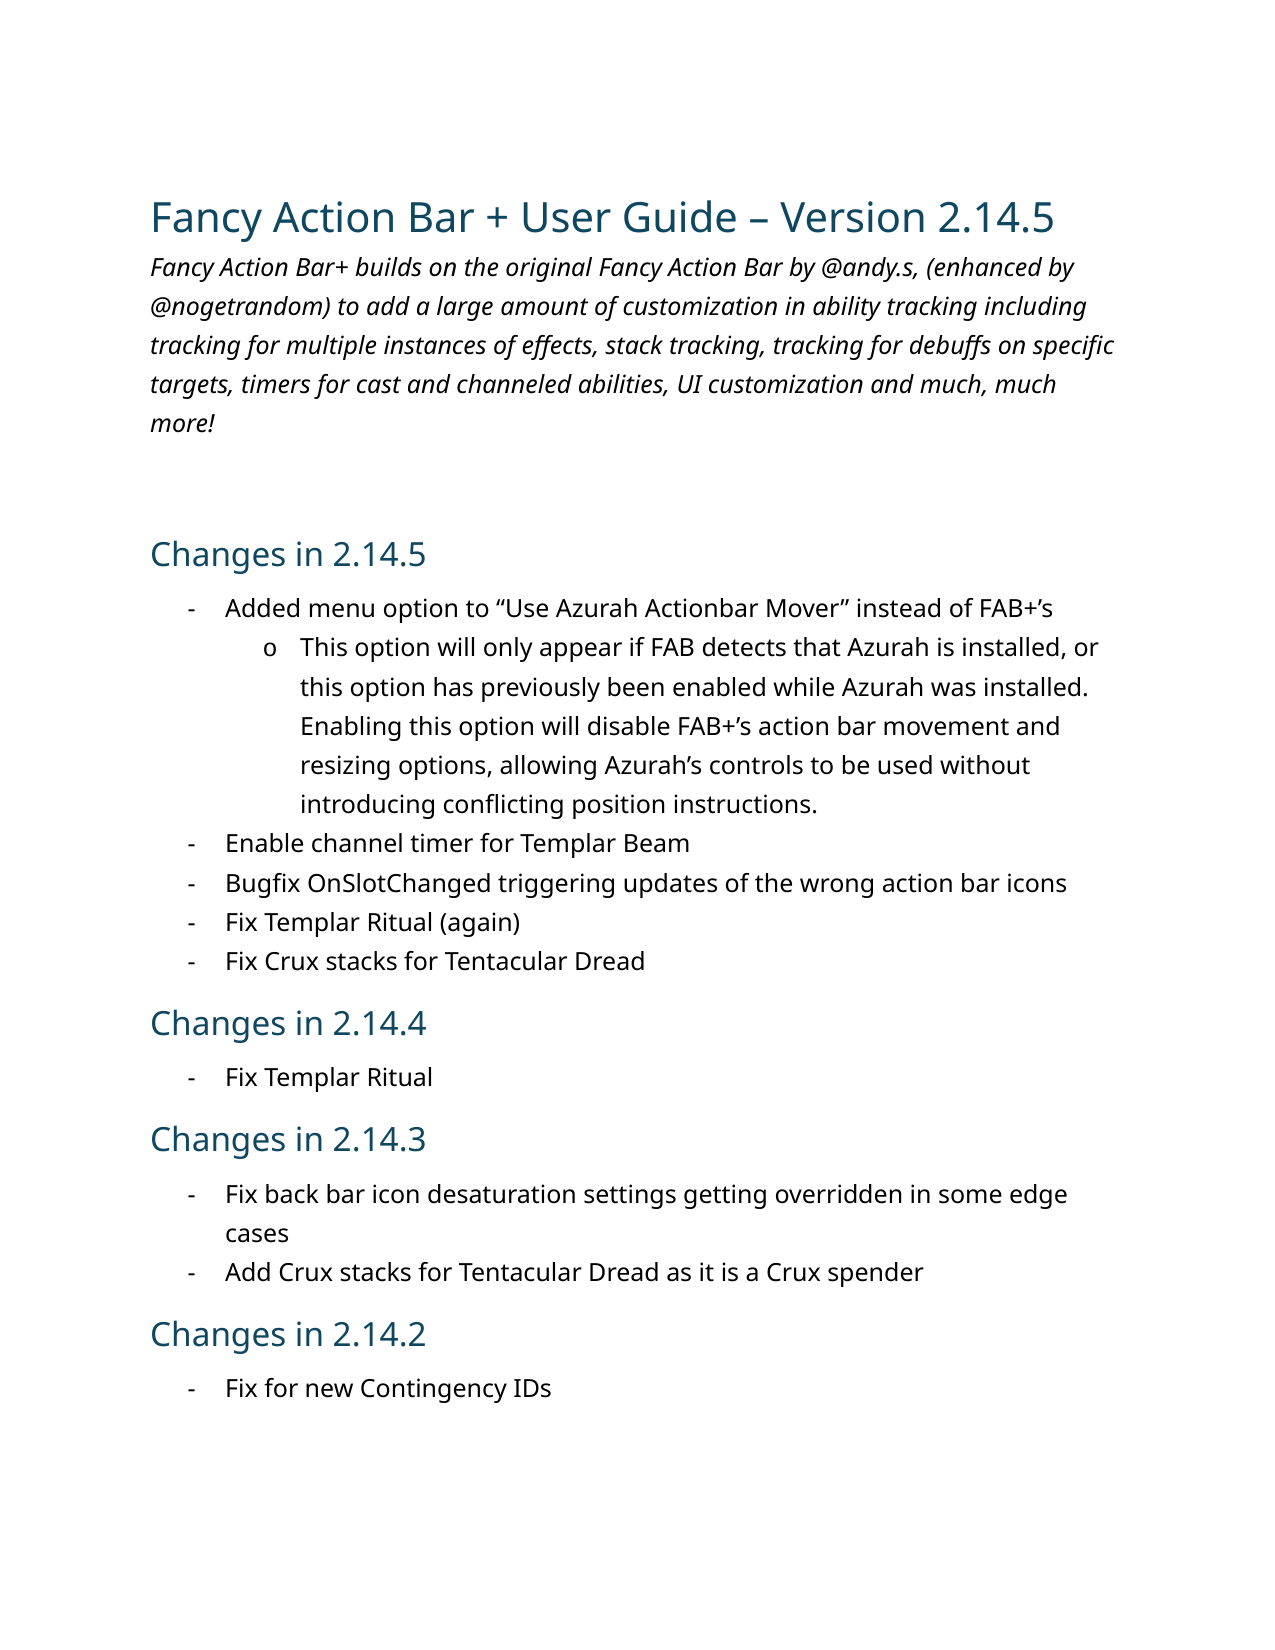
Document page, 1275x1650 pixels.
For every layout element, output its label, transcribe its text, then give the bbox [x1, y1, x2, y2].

list Fix for new Contingency IDs [187, 1371, 1125, 1405]
subtitle Changes in 2.14.4 [150, 999, 1125, 1045]
list Added menu option to “Use Azurah Actionbar Mover” instead of FAB+’s [187, 591, 1125, 625]
list Fix Templar Ritual [187, 1060, 1125, 1094]
subtitle Changes in 2.14.2 [150, 1311, 1125, 1356]
subtitle Changes in 2.14.5 [150, 530, 1125, 576]
list Add Crux stacks for Tentacular Dread as it is a Crux spender [187, 1255, 1125, 1289]
subtitle Fancy Action Bar + User Guide – Version 2.14.5 Fancy Action Bar+ builds on the original Fancy Action Bar by @andy.s, (enhanced by @nogetrandom) to add a large amount of customization in ability tracking including tracking for multiple instances of effects, stack tracking, tracking for debuffs on specific targets, timers for cast and channeled abilities, UI customization and much, much more! [150, 187, 1125, 505]
list Enable channel timer for Templar Beam [187, 826, 1125, 860]
list This option will only appear if FAB detects that Azurah is installed, or this option has previously been enabled while Azurah was installed. Enabling this option will disable FAB+’s action bar movement and resizing options, allowing Azurah’s controls to be used without introducing conflicting position instructions. [262, 630, 1125, 821]
list Fix Crux stacks for Tentacular Dread [187, 944, 1125, 978]
list Bugfix OnSlotChanged triggering updates of the wrong action bar icons [187, 865, 1125, 899]
list Fix Templar Ritual (again) [187, 904, 1125, 938]
subtitle Changes in 2.14.3 [150, 1116, 1125, 1161]
list Fix back bar icon desaturation settings getting overridden in some edge cases [187, 1176, 1125, 1249]
